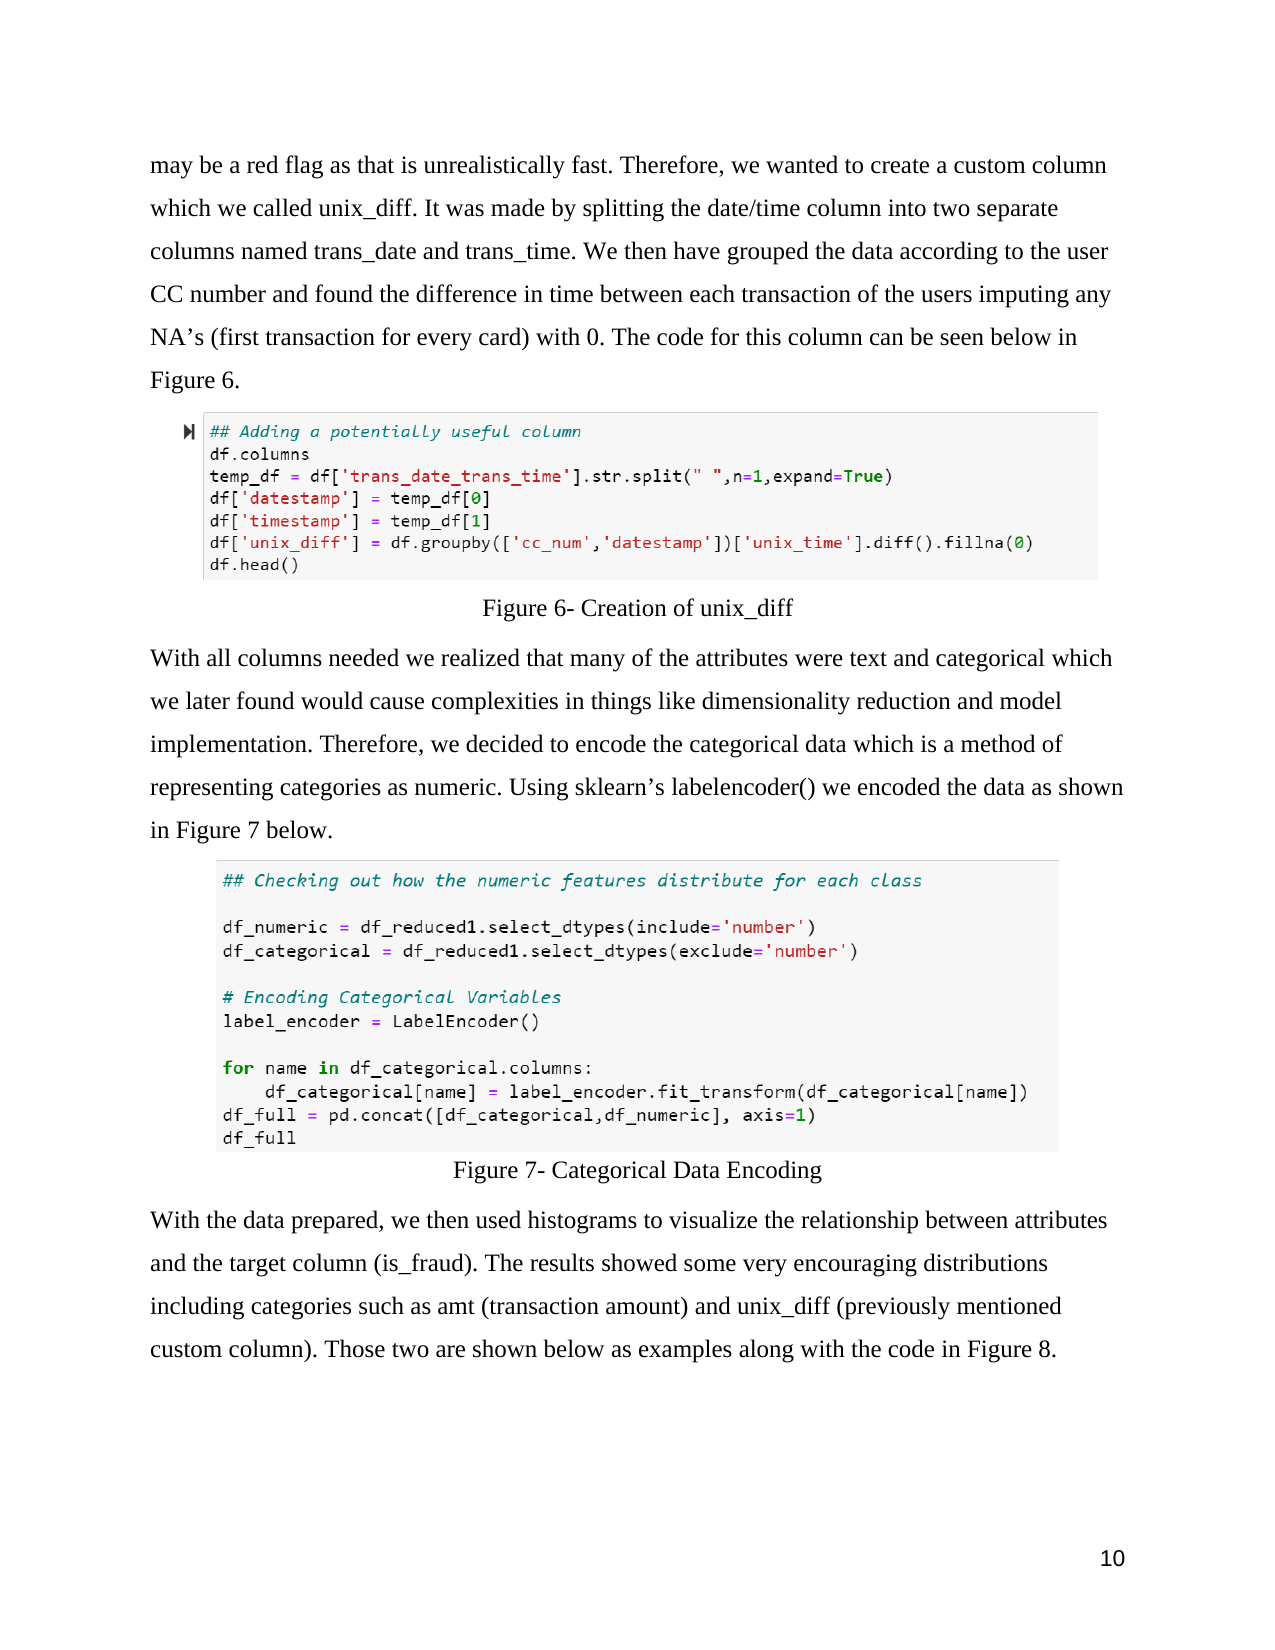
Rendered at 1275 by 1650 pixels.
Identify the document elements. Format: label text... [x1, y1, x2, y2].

picture [216, 858, 1059, 1152]
picture [177, 408, 1098, 580]
text Figure 6- Creation of unix_diff [150, 593, 1125, 622]
text With all columns needed we realized that many of the attributes were text and categorical which we later found would cause complexities in things like dimensionality reduction and model implementation. Therefore, we decided to encode the categorical data which is a method of representing categories as numeric. Using sklearn’s labelencoder() we encoded the data as shown in Figure 7 below. [150, 643, 1125, 844]
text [150, 150, 1125, 394]
text Figure 7- Categorical Data Encoding [150, 1155, 1125, 1184]
text With the data prepared, we then used histograms to visualize the relationship between attributes and the target column (is_fraud). The results showed some very encouraging distributions including categories such as amt (transaction amount) and unix_diff (previously mentioned custom column). Those two are shown below as examples along with the code in Figure 8. [150, 1205, 1125, 1363]
